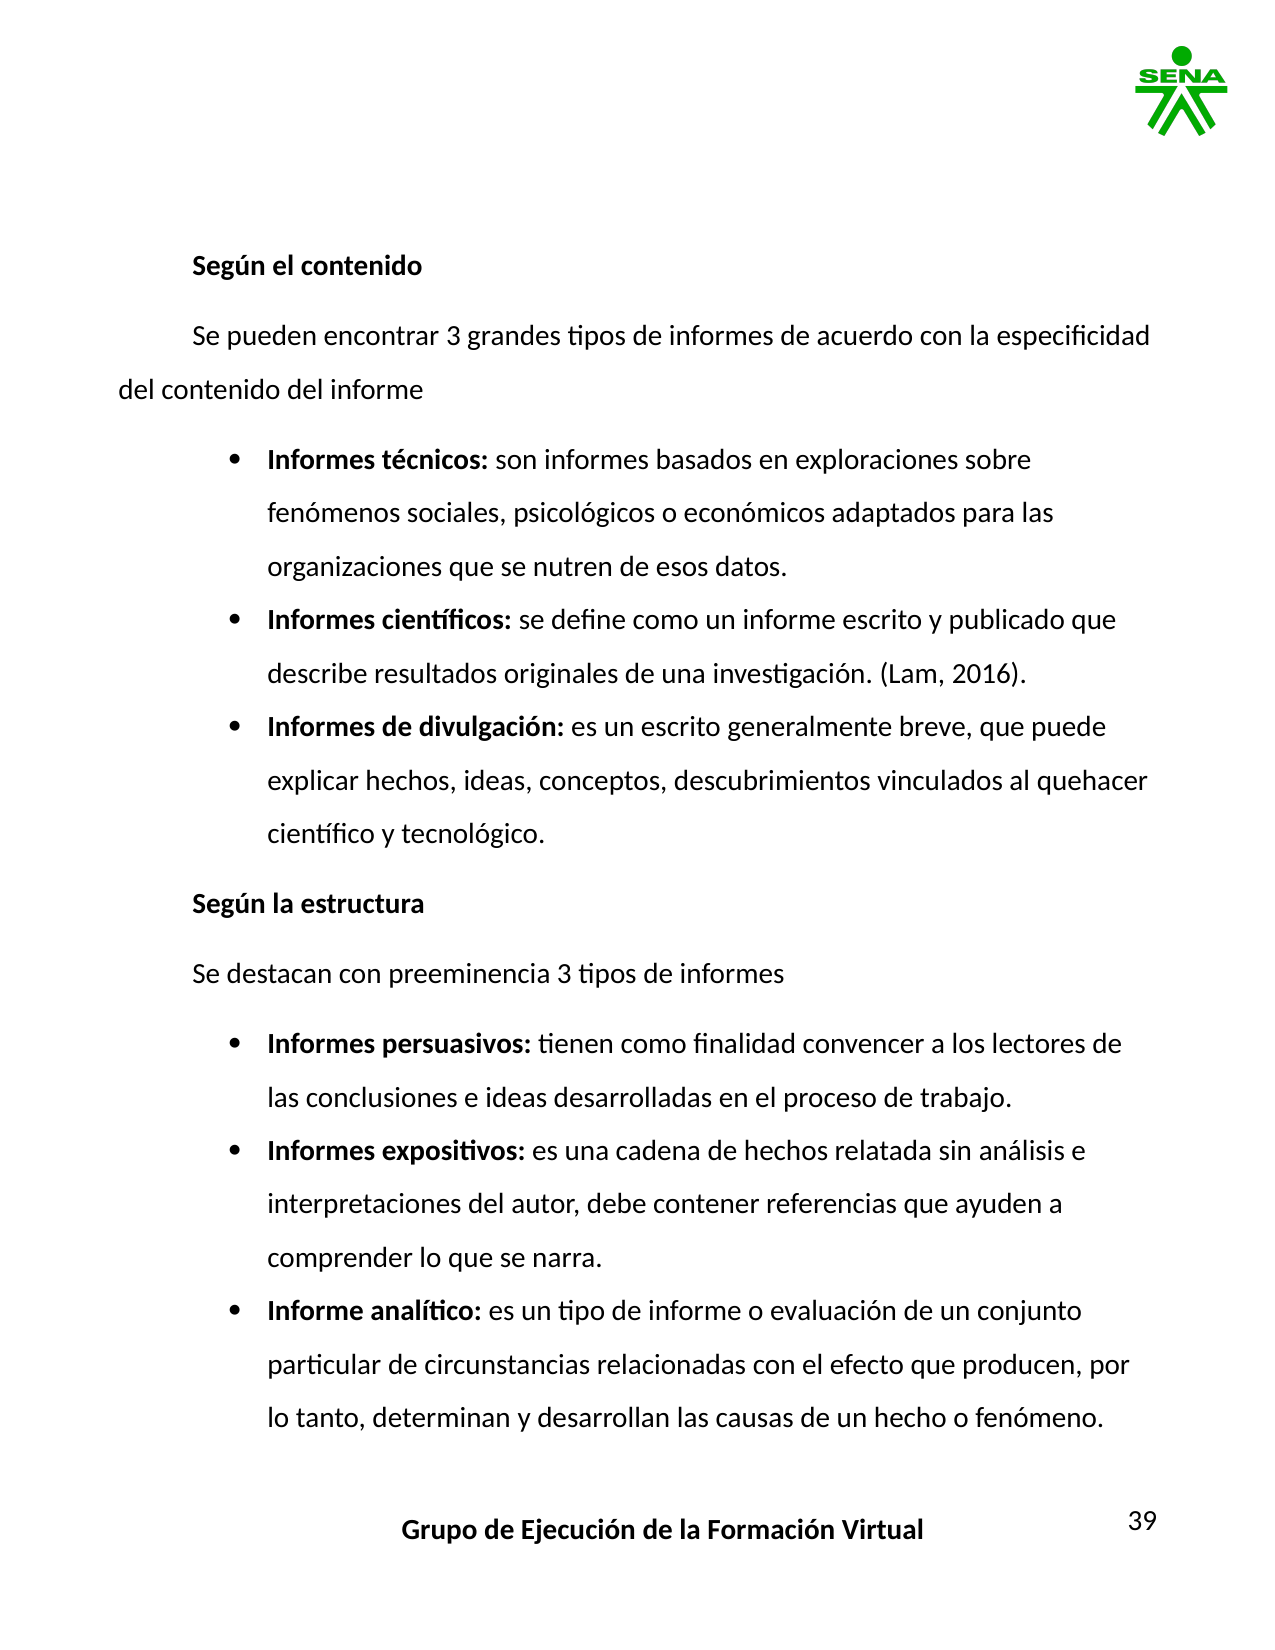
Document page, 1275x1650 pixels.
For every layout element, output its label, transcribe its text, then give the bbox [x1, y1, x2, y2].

list Informes científicos: se define como un informe escrito y publicado que describe resultados originales de una investigación. (Lam, 2016). [229, 601, 1157, 690]
text Se destacan con preeminencia 3 tipos de informes [118, 955, 1157, 991]
text Se pueden encontrar 3 grandes tipos de informes de acuerdo con la especificidad del contenido del informe [118, 317, 1157, 406]
list Informe analítico: es un tipo de informe o evaluación de un conjunto particular de circunstancias relacionadas con el efecto que producen, por lo tanto, determinan y desarrollan las causas de un hecho o fenómeno. [229, 1292, 1157, 1435]
text Según el contenido [118, 247, 1157, 283]
list Informes de divulgación: es un escrito generalmente breve, que puede explicar hechos, ideas, conceptos, descubrimientos vinculados al quehacer científico y tecnológico. [229, 708, 1157, 851]
list Informes persuasivos: tienen como finalidad convencer a los lectores de las conclusiones e ideas desarrolladas en el proceso de trabajo. [229, 1025, 1157, 1114]
list Informes técnicos: son informes basados en exploraciones sobre fenómenos sociales, psicológicos o económicos adaptados para las organizaciones que se nutren de esos datos. [229, 441, 1157, 583]
list Informes expositivos: es una cadena de hechos relatada sin análisis e interpretaciones del autor, debe contener referencias que ayuden a comprender lo que se narra. [229, 1132, 1157, 1275]
picture [1135, 46, 1228, 136]
text Según la estructura [118, 885, 1157, 921]
